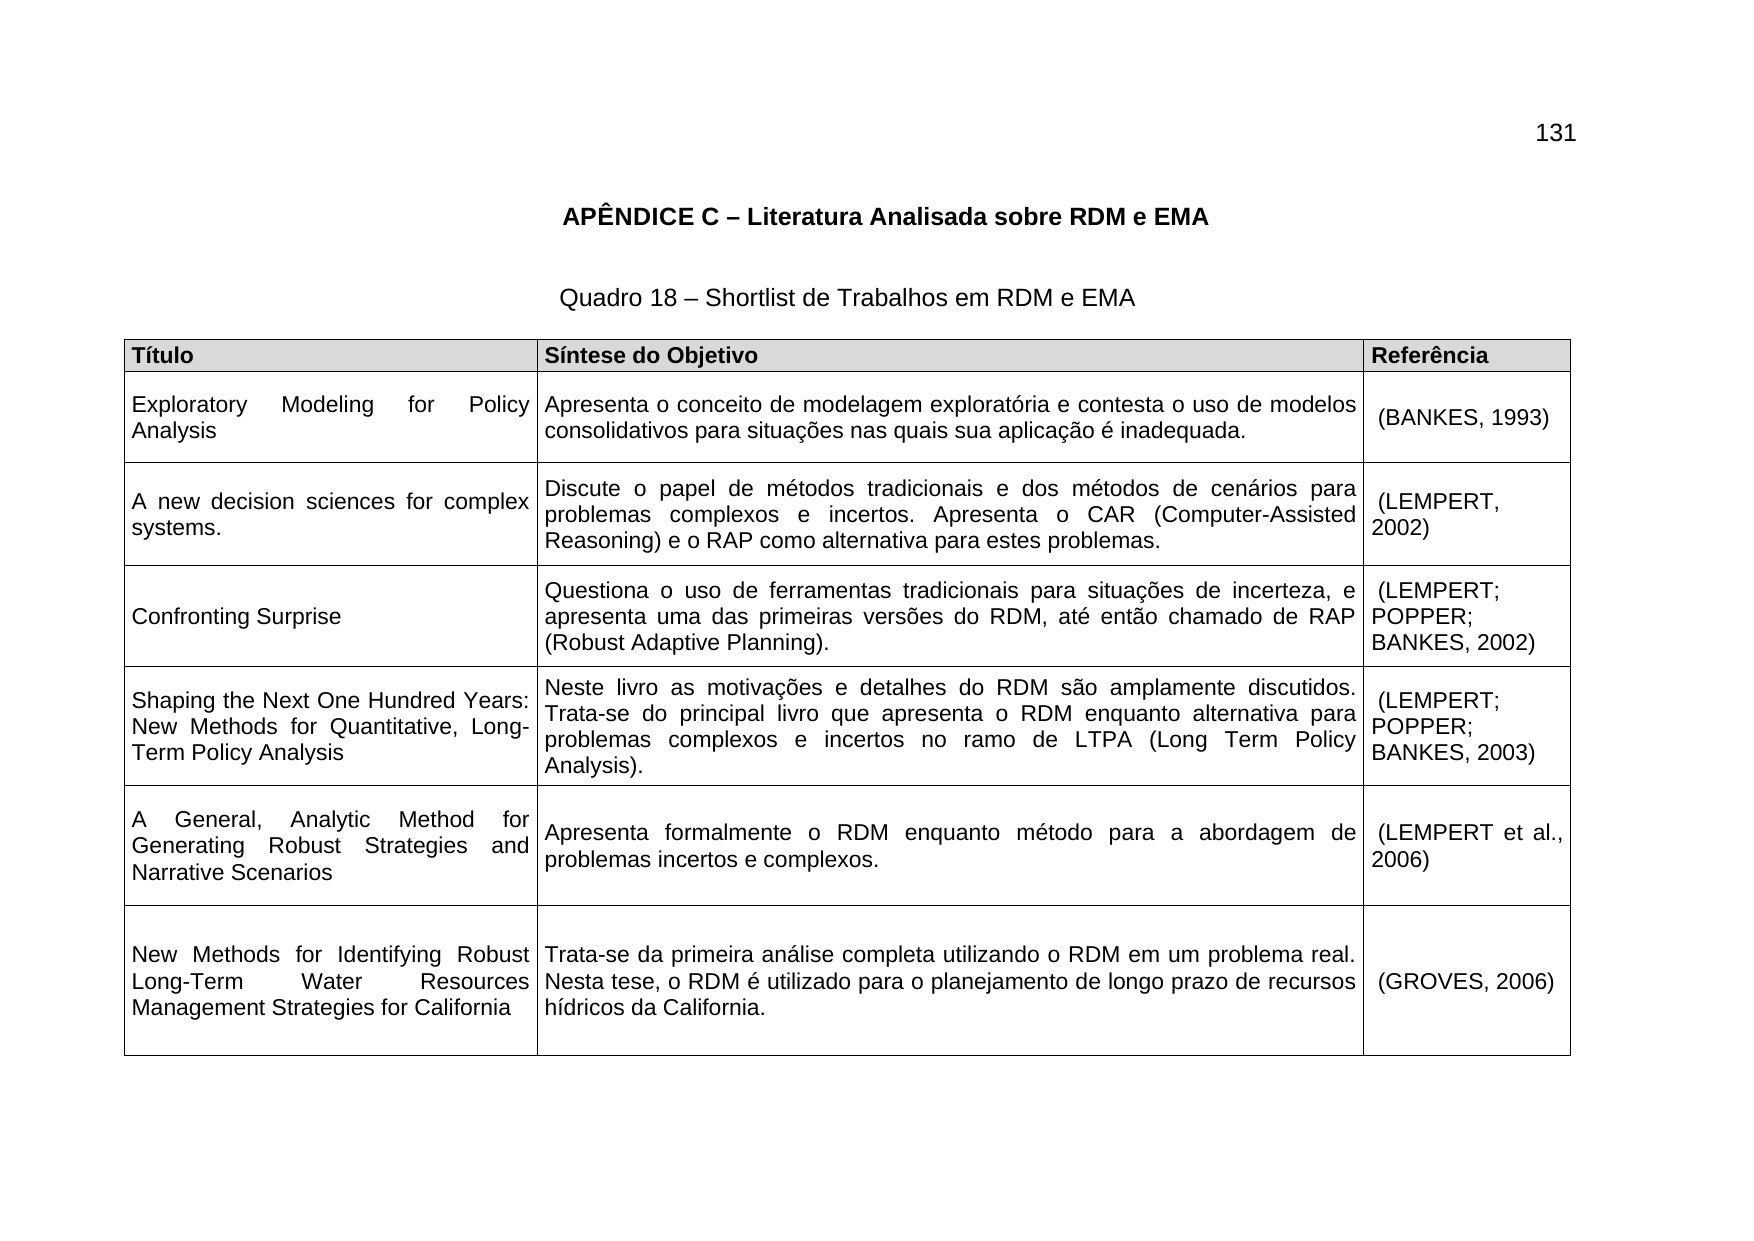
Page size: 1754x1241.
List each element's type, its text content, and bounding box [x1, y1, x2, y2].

table_header Título [125, 340, 537, 371]
table_cell (LEMPERT et al., 2006) [1364, 786, 1570, 905]
table_cell A General, Analytic Method for Generating Robust Strategies and Narrative Scenarios [125, 786, 537, 905]
table_header Referência [1364, 340, 1570, 371]
table_cell Trata-se da primeira análise completa utilizando o RDM em um problema real. Nesta tese, o RDM é utilizado para o planejamento de longo prazo de recursos hídricos da California. [538, 906, 1363, 1055]
table_cell Questiona o uso de ferramentas tradicionais para situações de incerteza, e apresenta uma das primeiras versões do RDM, até então chamado de RAP (Robust Adaptive Planning). [538, 566, 1363, 666]
table_cell Discute o papel de métodos tradicionais e dos métodos de cenários para problemas complexos e incertos. Apresenta o CAR (Computer-Assisted Reasoning) e o RAP como alternativa para estes problemas. [538, 463, 1363, 565]
table_cell Apresenta o conceito de modelagem exploratória e contesta o uso de modelos consolidativos para situações nas quais sua aplicação é inadequada. [538, 372, 1363, 462]
table_cell Shaping the Next One Hundred Years: New Methods for Quantitative, Long-Term Policy Analysis [125, 667, 537, 785]
table_cell Neste livro as motivações e detalhes do RDM são amplamente discutidos. Trata-se do principal livro que apresenta o RDM enquanto alternativa para problemas complexos e incertos no ramo de LTPA (Long Term Policy Analysis). [538, 667, 1363, 785]
table_header Síntese do Objetivo [538, 340, 1363, 371]
table_cell Confronting Surprise [125, 566, 537, 666]
table_cell (BANKES, 1993) [1364, 372, 1570, 462]
table_cell Apresenta formalmente o RDM enquanto método para a abordagem de problemas incertos e complexos. [538, 786, 1363, 905]
table_cell Exploratory Modeling for Policy Analysis [125, 372, 537, 462]
table_cell (LEMPERT; POPPER; BANKES, 2003) [1364, 667, 1570, 785]
table_cell A new decision sciences for complex systems. [125, 463, 537, 565]
table_cell (GROVES, 2006) [1364, 906, 1570, 1055]
table_cell New Methods for Identifying Robust Long-Term Water Resources Management Strategies for California [125, 906, 537, 1055]
text Quadro 18 – Shortlist de Trabalhos em RDM e EMA [118, 283, 1577, 312]
table_cell (LEMPERT; POPPER; BANKES, 2002) [1364, 566, 1570, 666]
table_cell (LEMPERT, 2002) [1364, 463, 1570, 565]
subtitle APÊNDICE C – Literatura Analisada sobre RDM e EMA [195, 202, 1577, 231]
